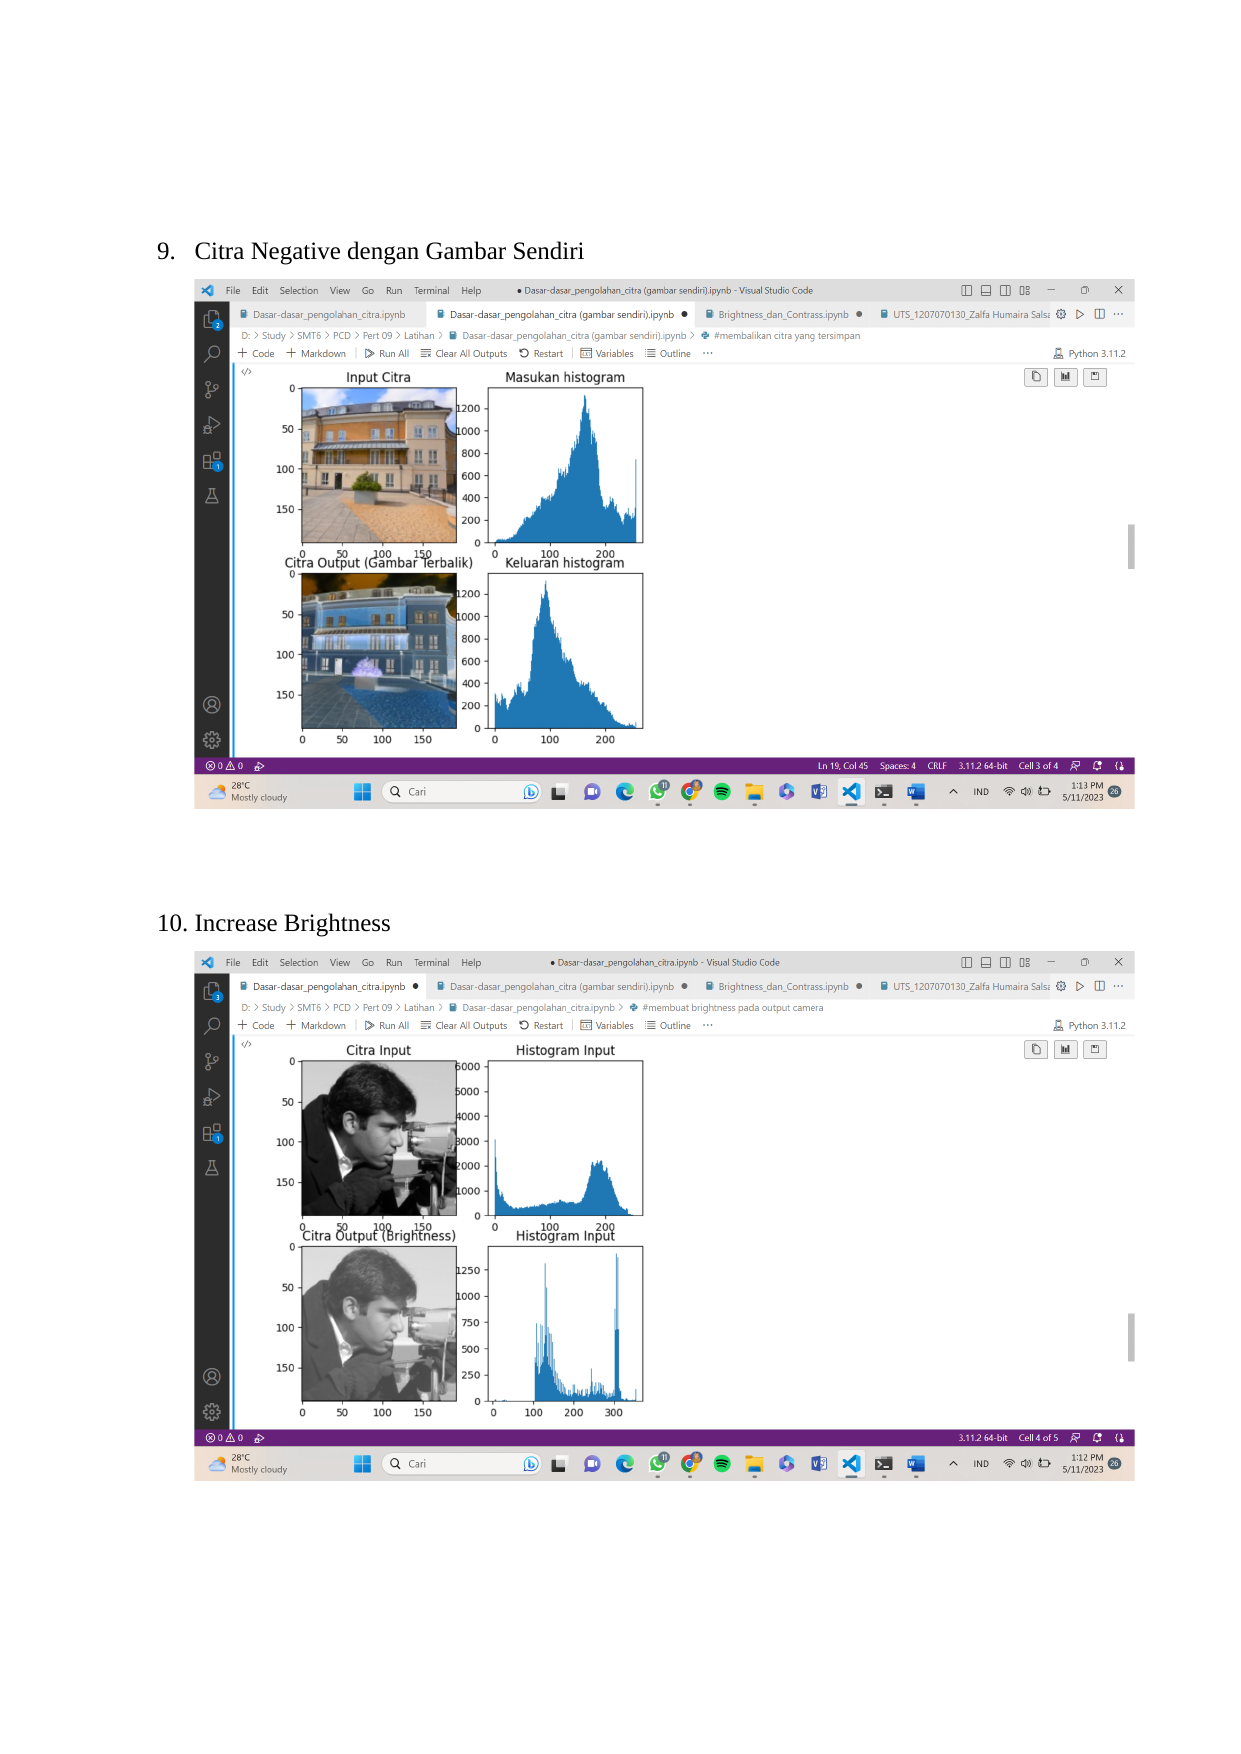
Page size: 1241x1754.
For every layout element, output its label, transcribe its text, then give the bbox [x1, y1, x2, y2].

list Increase Brightness [157, 908, 1090, 937]
list Citra Negative dengan Gambar Sendiri [157, 236, 1090, 265]
picture [194, 951, 1135, 1481]
picture [194, 279, 1135, 809]
